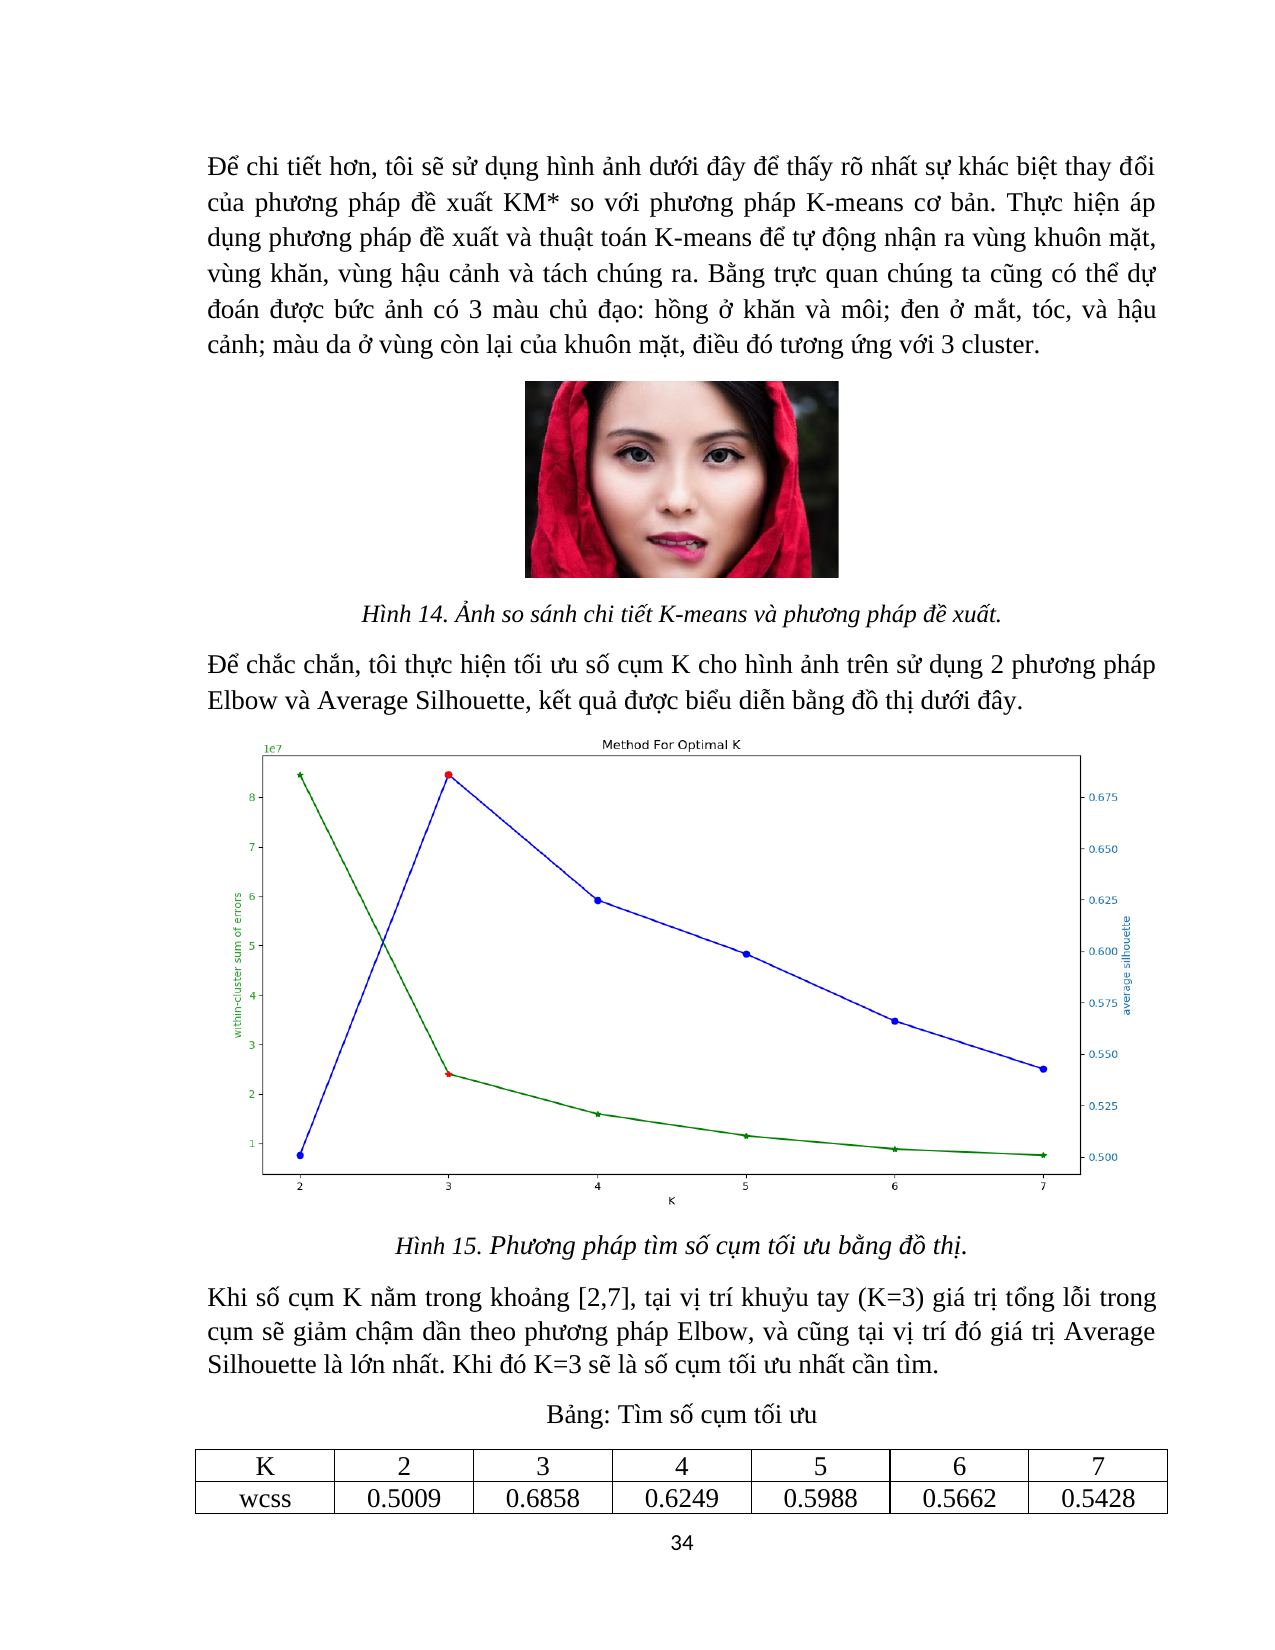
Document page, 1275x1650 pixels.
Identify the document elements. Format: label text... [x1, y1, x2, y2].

table_cell 0.6858 [474, 1482, 612, 1513]
text Khi số cụm K nằm trong khoảng [2,7], tại vị trí khuỷu tay (K=3) giá trị tổng lỗi trong cụm sẽ giảm chậm dần theo phương pháp Elbow, và cũng tại vị trí đó giá trị Average Silhouette là lớn nhất. Khi đó K=3 sẽ là số cụm tối ưu nhất cần tìm. [207, 1281, 1156, 1379]
text Để chắc chắn, tôi thực hiện tối ưu số cụm K cho hình ảnh trên sử dụng 2 phương pháp Elbow và Average Silhouette, kết quả được biểu diễn bằng đồ thị dưới đây. [207, 648, 1156, 715]
picture [227, 736, 1137, 1211]
table_header 3 [474, 1450, 612, 1481]
table_header 4 [613, 1450, 751, 1481]
table_header 7 [1029, 1450, 1167, 1481]
table_cell 0.5009 [335, 1482, 473, 1513]
table_cell wcss [196, 1482, 334, 1513]
text Để chi tiết hơn, tôi sẽ sử dụng hình ảnh dưới đây để thấy rõ nhất sự khác biệt thay đổi của phương pháp đề xuất KM* so với phương pháp K-means cơ bản. Thực hiện áp dụng phương pháp đề xuất và thuật toán K-means để tự động nhận ra vùng khuôn mặt, vùng khăn, vùng hậu cảnh và tách chúng ra. Bằng trực quan chúng ta cũng có thể dự đoán được bức ảnh có 3 màu chủ đạo: hồng ở khăn và môi; đen ở mắt, tóc, và hậu cảnh; màu da ở vùng còn lại của khuôn mặt, điều đó tương ứng với 3 cluster. [207, 150, 1156, 360]
table_header 6 [891, 1450, 1028, 1481]
text Hình 14. Ảnh so sánh chi tiết K-means và phương pháp đề xuất. [207, 599, 1156, 627]
table_cell 0.5428 [1029, 1482, 1167, 1513]
text Bảng: Tìm số cụm tối ưu [207, 1399, 1156, 1430]
table_cell 0.5988 [752, 1482, 889, 1513]
picture [525, 381, 839, 578]
table_header K [196, 1450, 334, 1481]
table_cell 0.6249 [613, 1482, 751, 1513]
table_cell 0.5662 [891, 1482, 1028, 1513]
table_header 2 [335, 1450, 473, 1481]
table_header 5 [752, 1450, 889, 1481]
text Hình 15. Phương pháp tìm số cụm tối ưu bằng đồ thị. [207, 1229, 1156, 1261]
